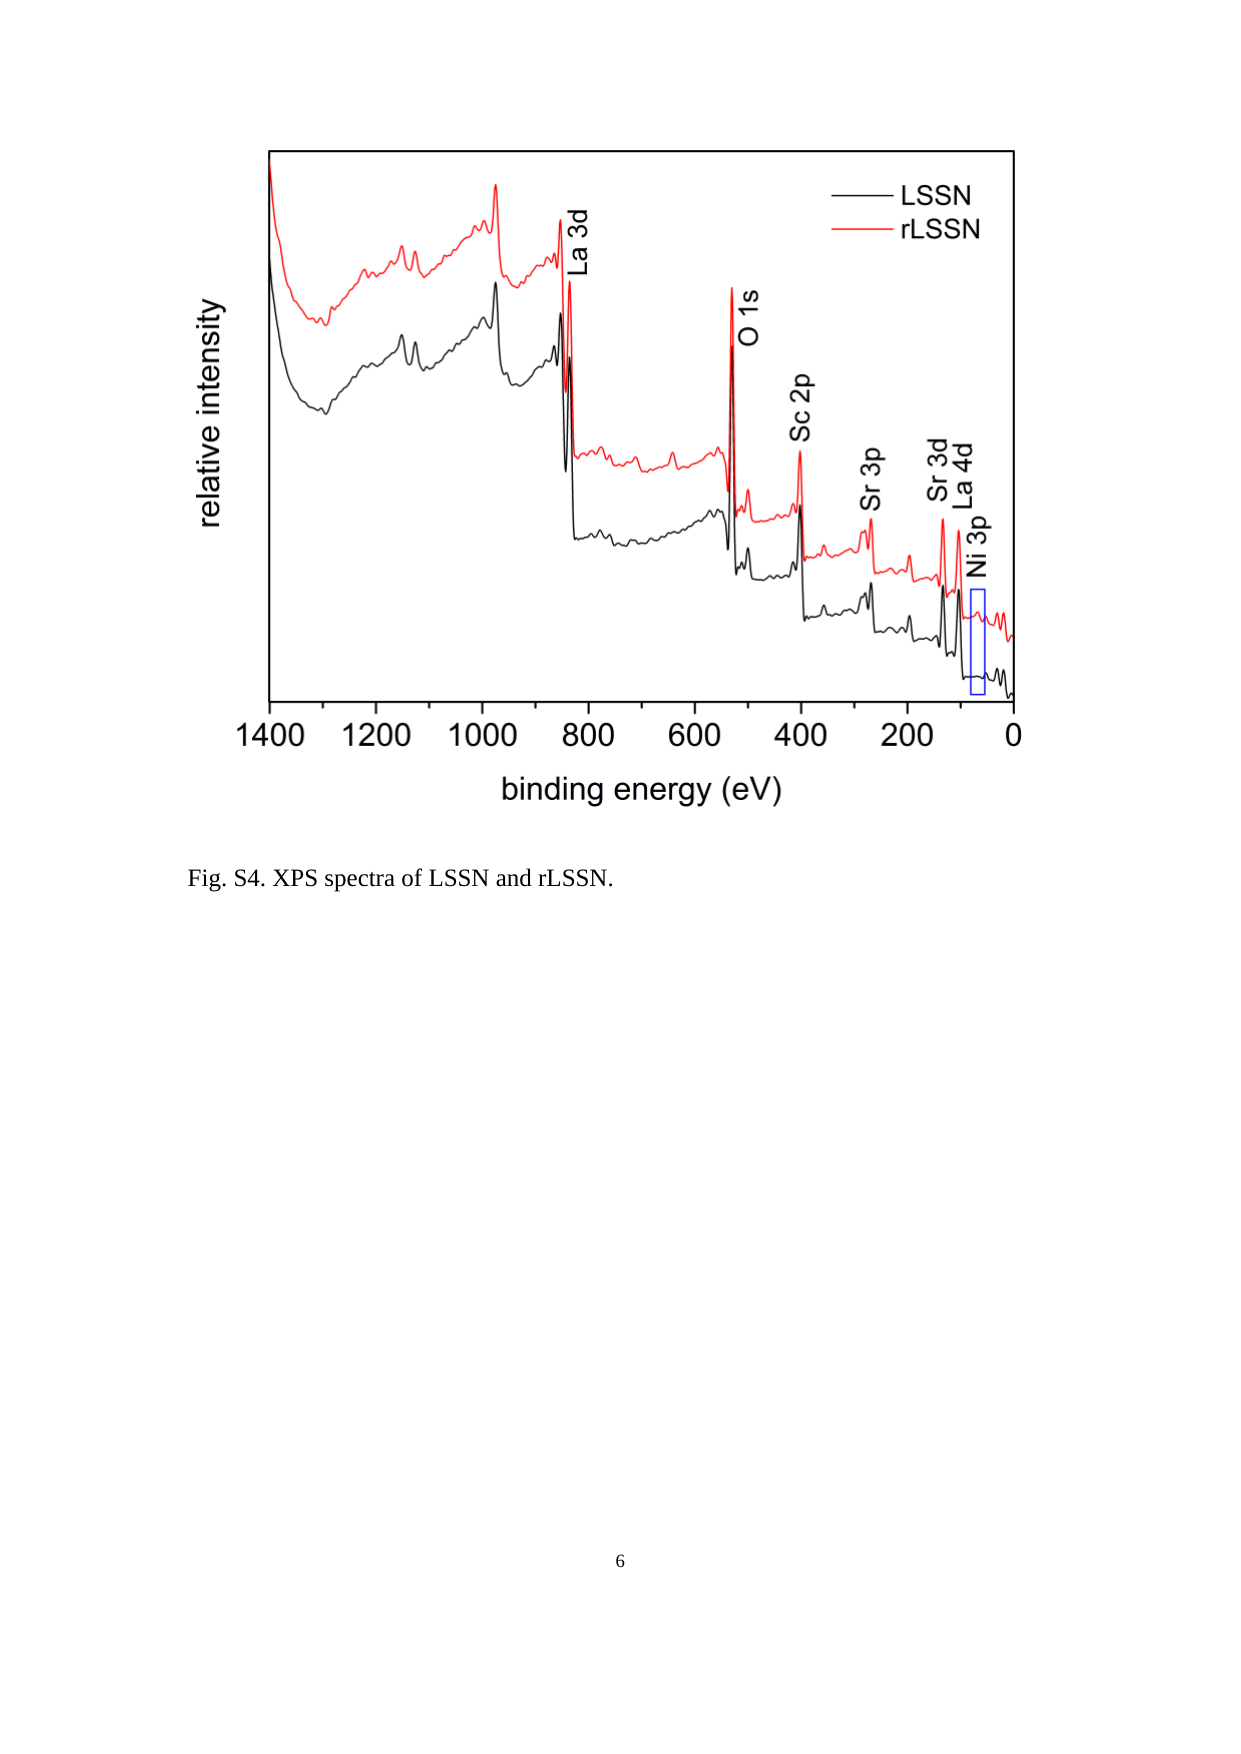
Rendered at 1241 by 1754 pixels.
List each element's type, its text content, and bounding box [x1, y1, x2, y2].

picture [187, 150, 1053, 809]
text Fig. S4. XPS spectra of LSSN and rLSSN. [187, 861, 1053, 894]
